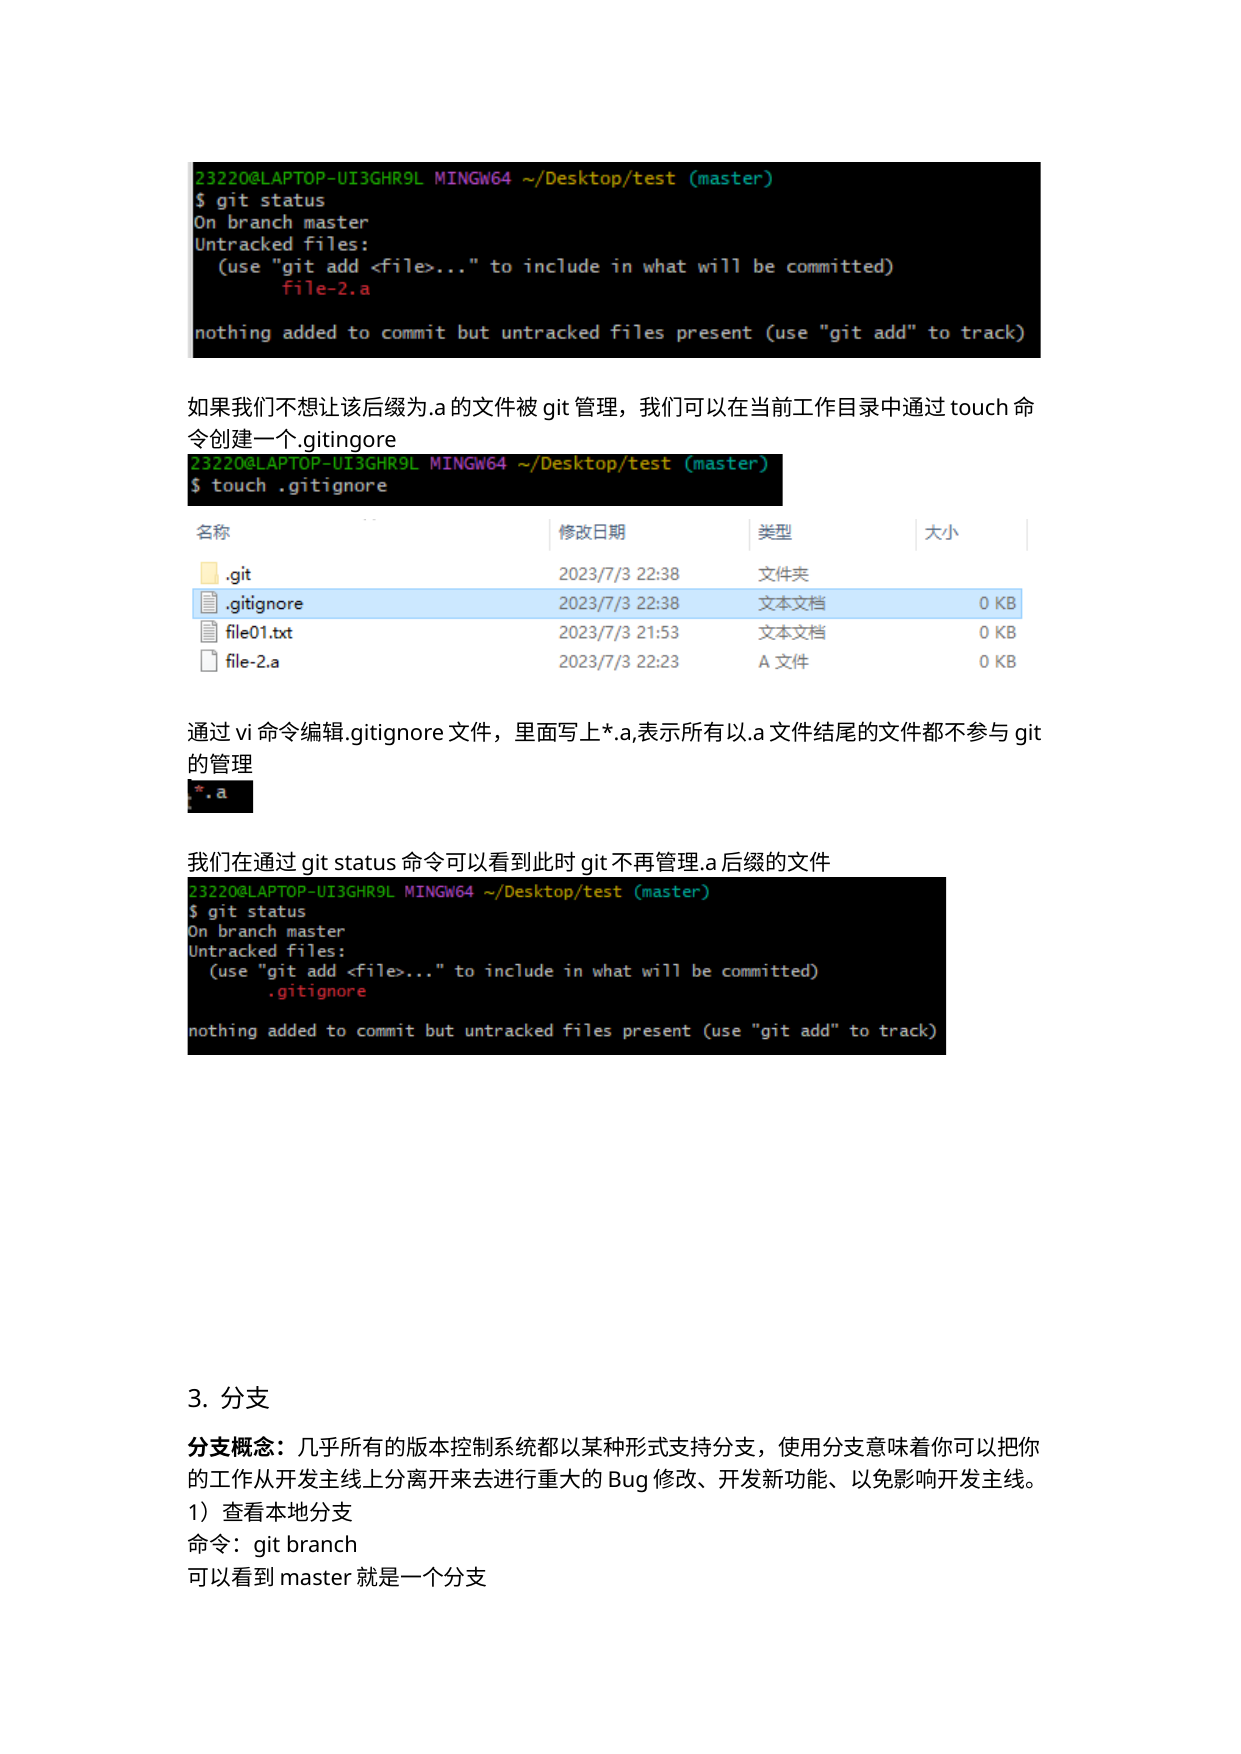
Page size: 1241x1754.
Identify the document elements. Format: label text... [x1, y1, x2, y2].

picture [187, 162, 1041, 358]
picture [187, 519, 1053, 697]
list 我们在通过git status命令可以看到此时git不再管理.a后缀的文件 [187, 844, 1053, 877]
list 分支概念：几乎所有的版本控制系统都以某种形式支持分支，使用分支意味着你可以把你的工作从开发主线上分离开来去进行重大的Bug修改、开发新功能、以免影响开发主线。 [187, 1429, 1053, 1494]
picture [187, 779, 254, 813]
list 命令：git branch [187, 1527, 1053, 1559]
list 查看本地分支 [187, 1494, 1053, 1527]
picture [187, 877, 947, 1055]
list 如果我们不想让该后缀为.a的文件被git管理，我们可以在当前工作目录中通过touch命令创建一个.gitingore [187, 389, 1053, 454]
list 通过vi命令编辑.gitignore文件，里面写上*.a,表示所有以.a文件结尾的文件都不参与git的管理 [187, 714, 1053, 779]
list 分支 [187, 1364, 1053, 1429]
list 可以看到master就是一个分支 [187, 1559, 1053, 1592]
picture [187, 454, 783, 506]
